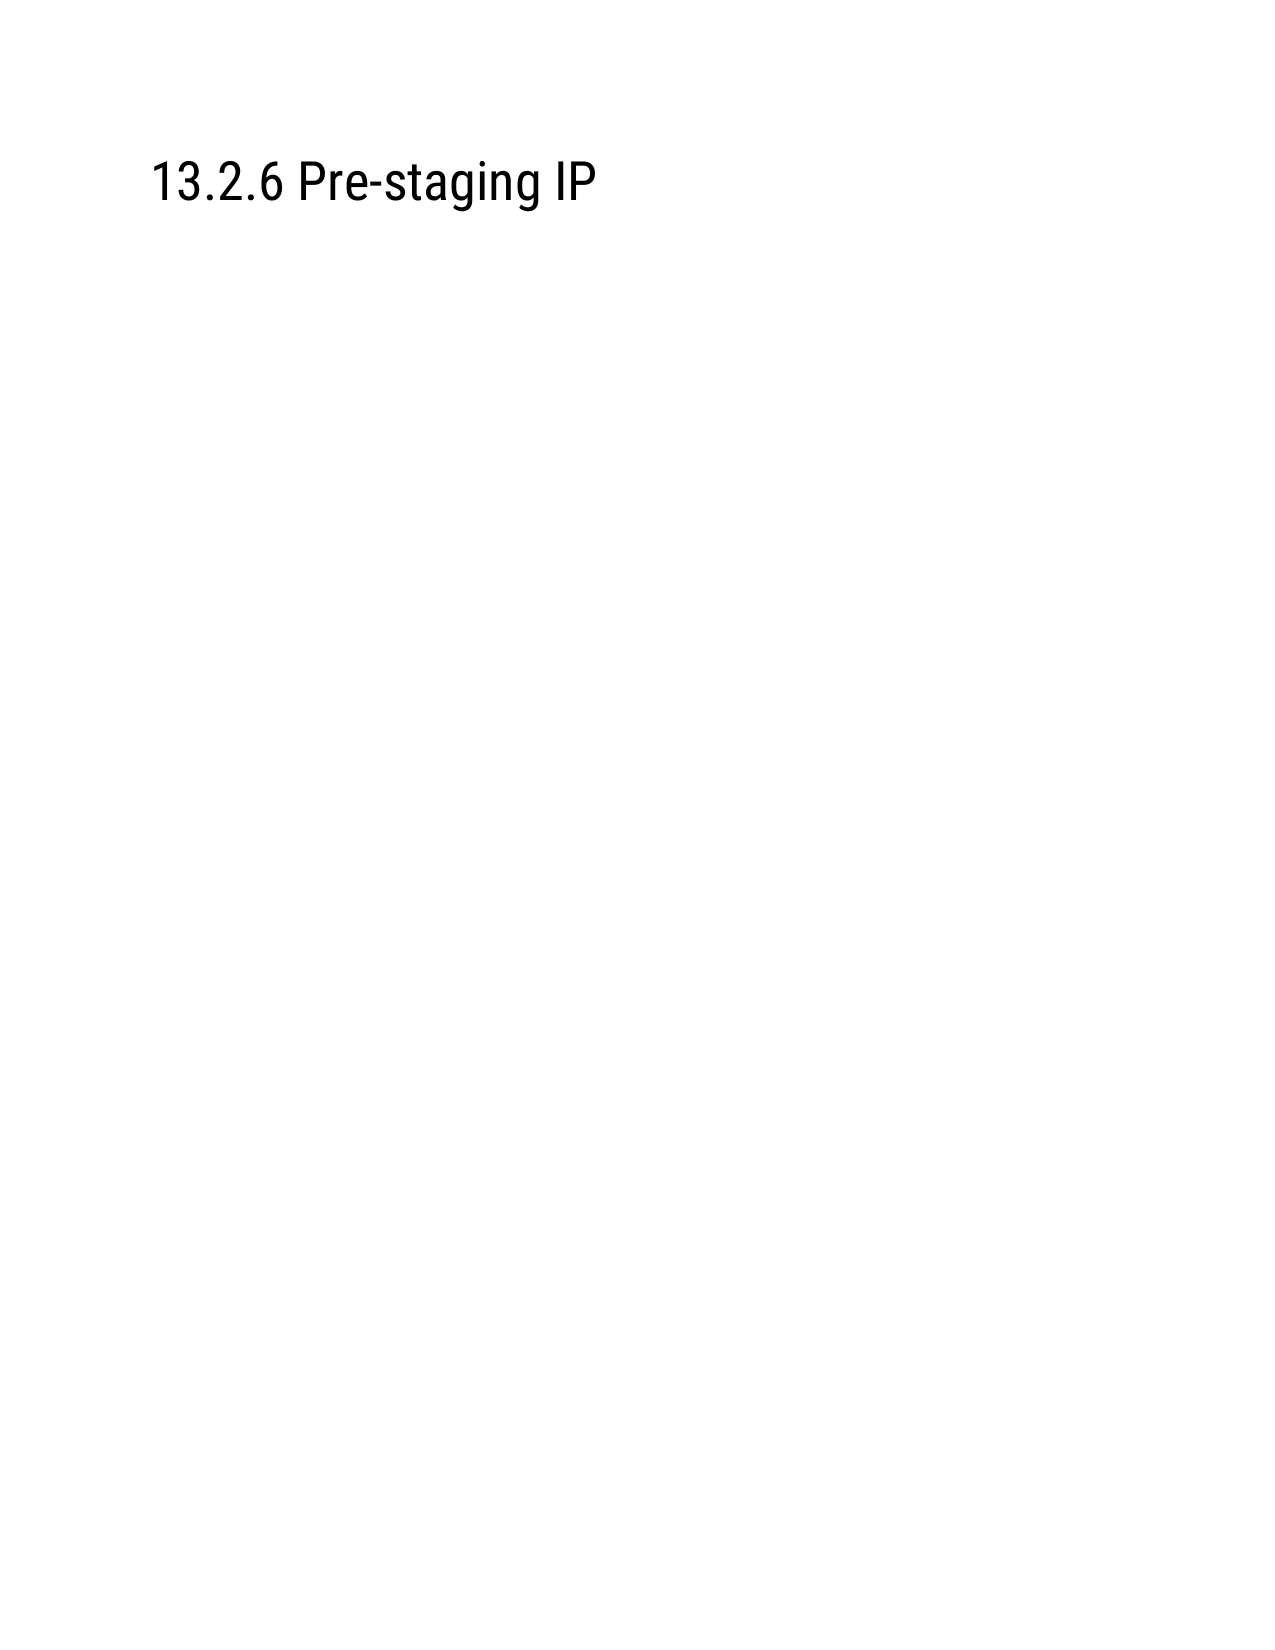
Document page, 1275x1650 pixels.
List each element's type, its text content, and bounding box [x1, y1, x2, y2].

title 13.2.6 Pre-staging IP [150, 150, 1125, 213]
